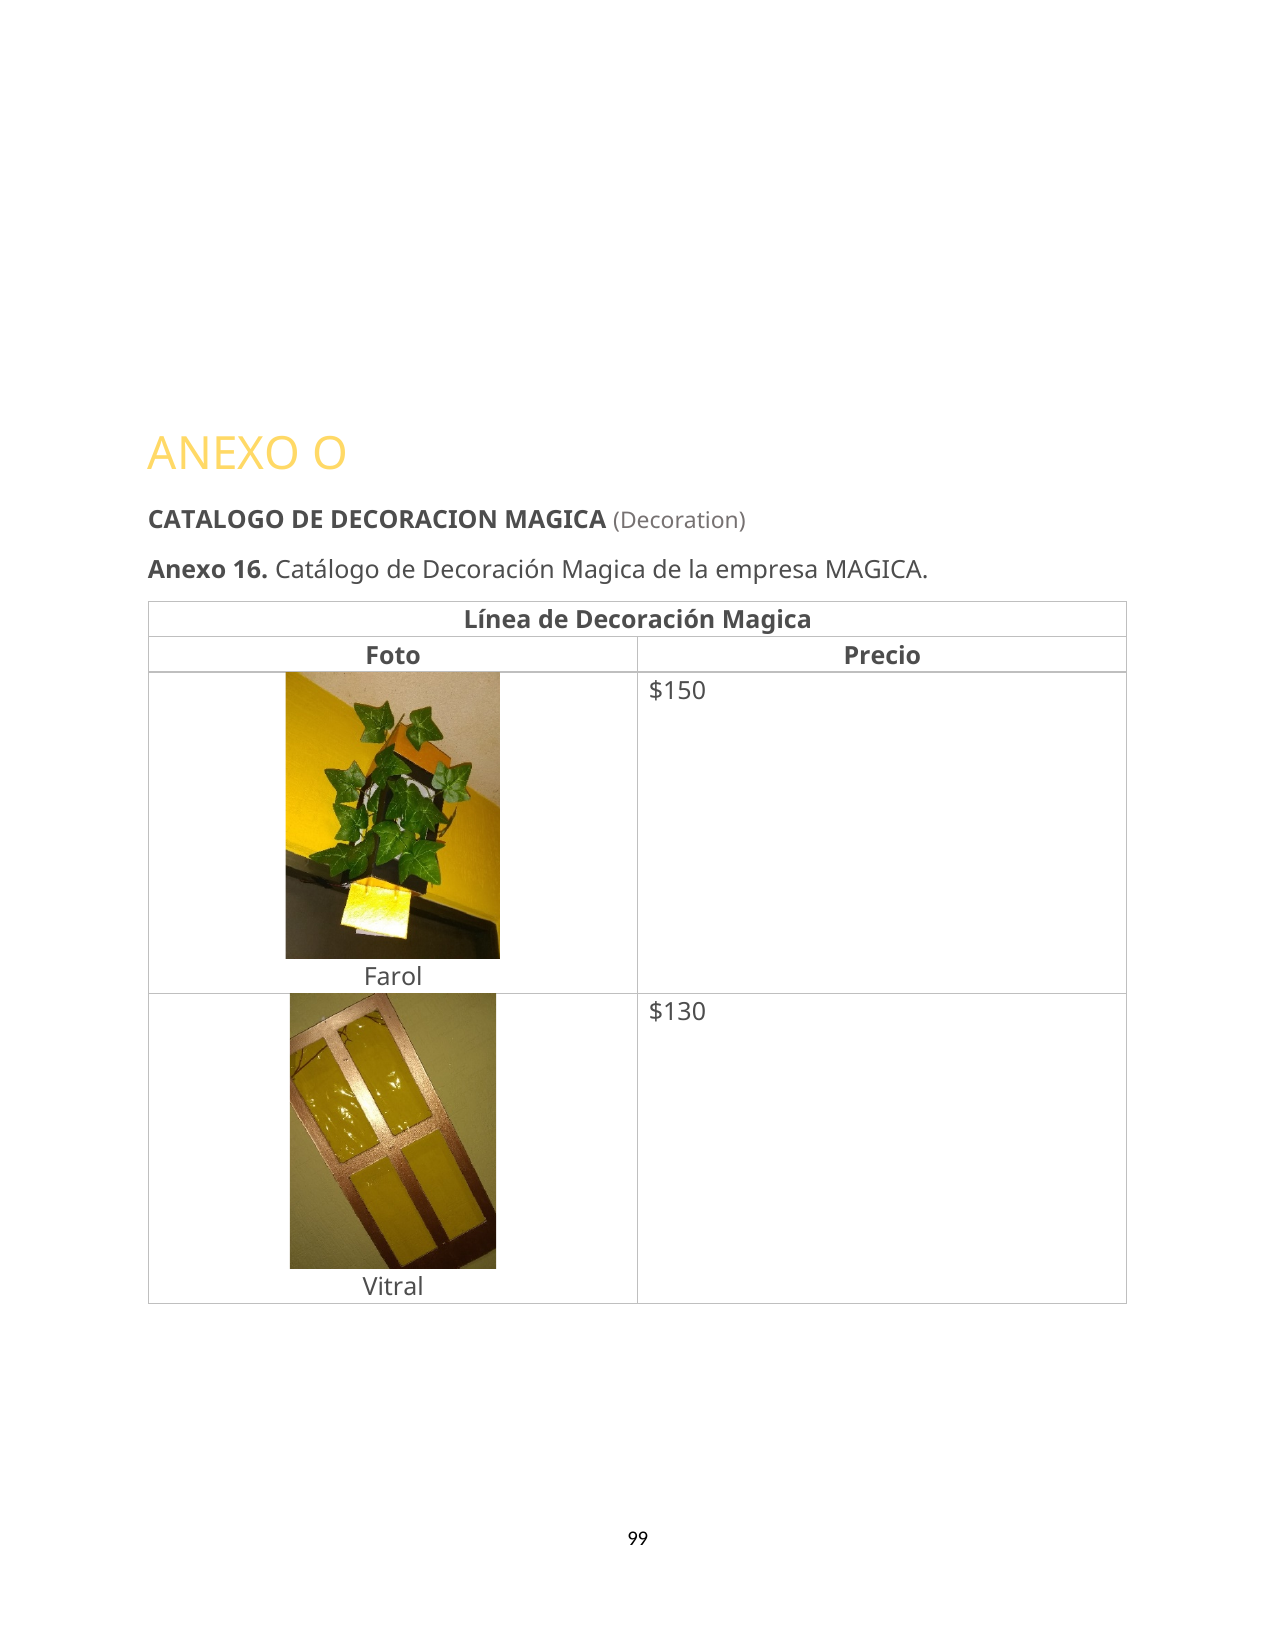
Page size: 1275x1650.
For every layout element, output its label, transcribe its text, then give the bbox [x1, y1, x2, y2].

table_cell Farol [149, 673, 637, 992]
table_cell Vitral [149, 994, 637, 1302]
table_cell $130 [638, 994, 1126, 1302]
table_cell Foto [149, 637, 637, 671]
text Anexo 16. Catálogo de Decoración Magica de la empresa MAGICA. [148, 551, 1127, 585]
table_cell Precio [638, 637, 1126, 671]
text ANEXO O [148, 420, 1127, 483]
table_header Línea de Decoración Magica [149, 602, 1126, 636]
picture [285, 672, 500, 959]
text CATALOGO DE DECORACION MAGICA (Decoration) [148, 501, 1127, 535]
picture [289, 993, 497, 1269]
table_cell $150 [638, 673, 1126, 992]
